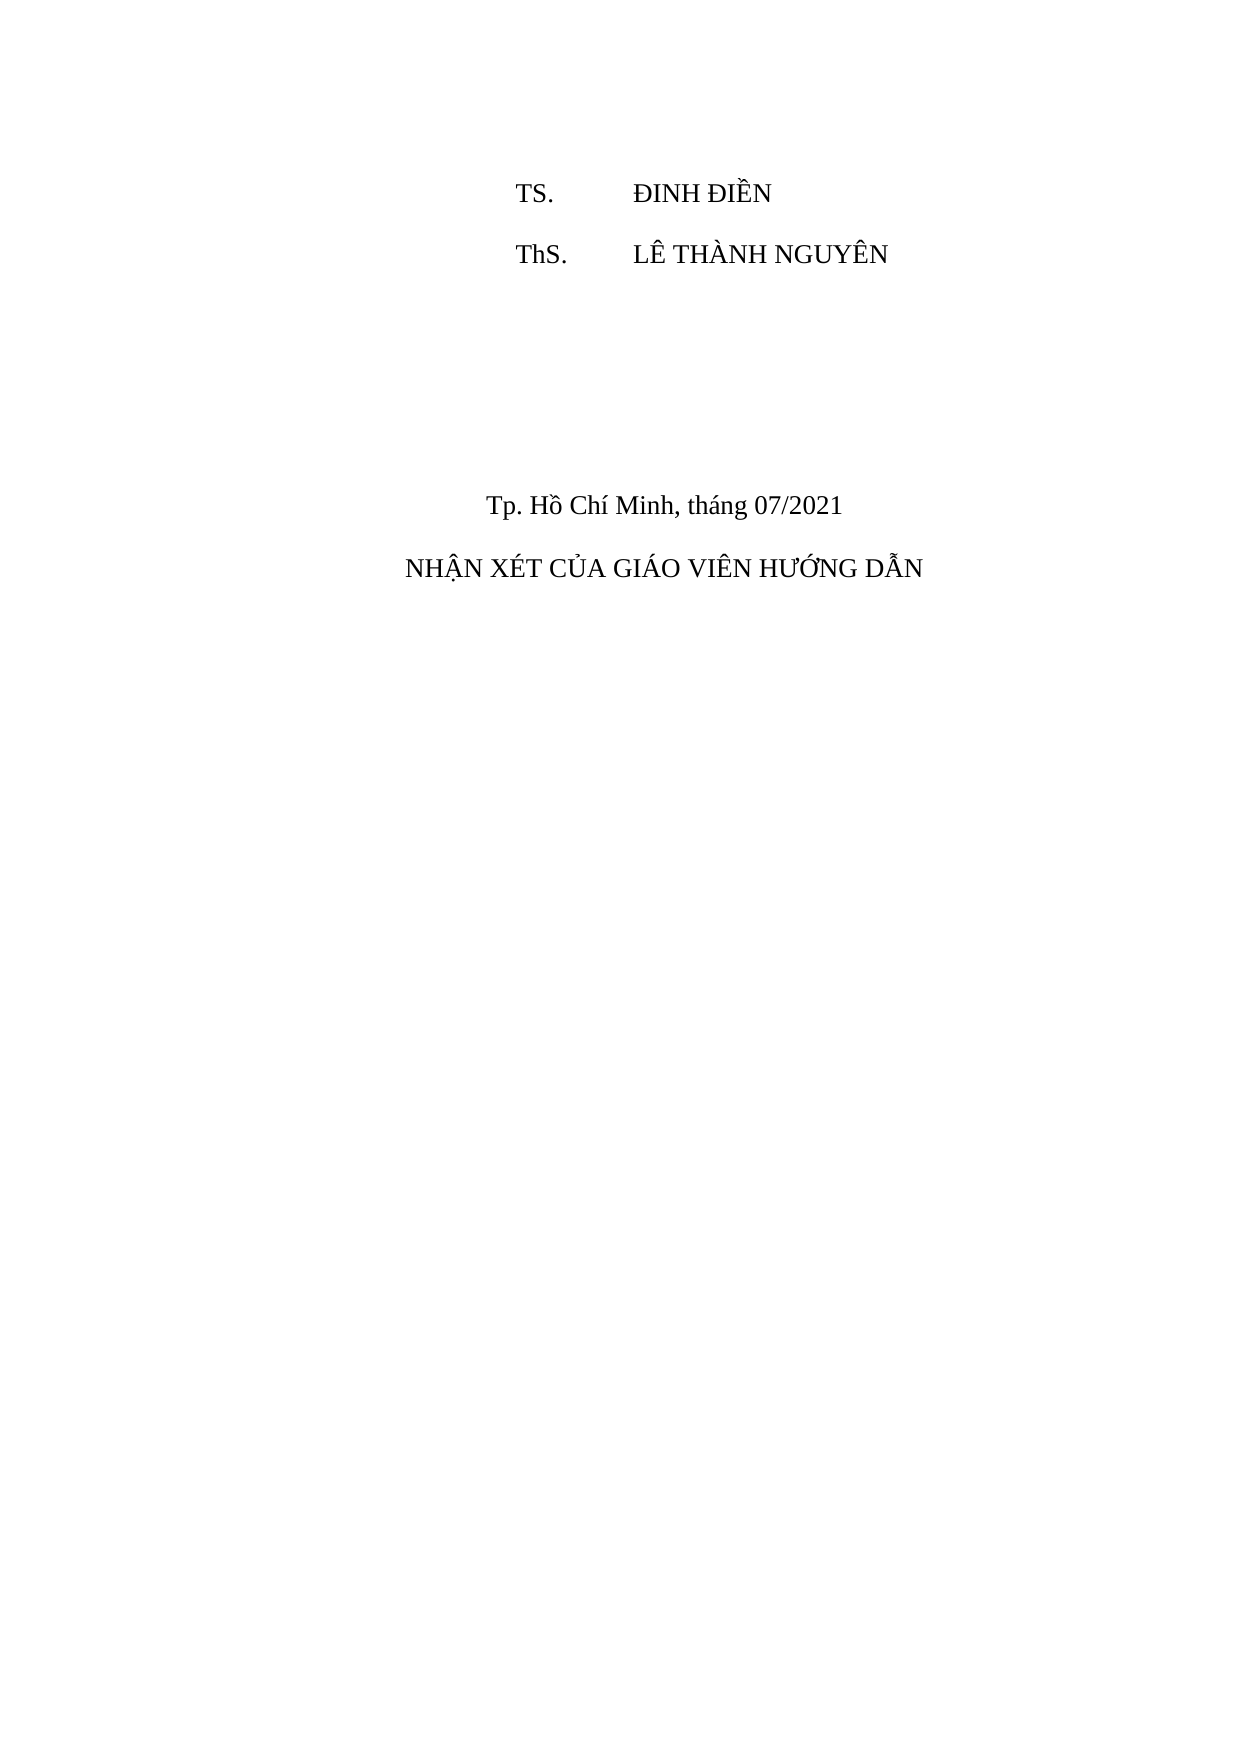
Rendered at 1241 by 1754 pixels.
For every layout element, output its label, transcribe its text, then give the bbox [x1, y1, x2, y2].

table_header TS. [504, 177, 622, 238]
text NHẬN XÉT CỦA GIÁO VIÊN HƯỚNG DẪN [207, 552, 1122, 583]
table_cell LÊ THÀNH NGUYÊN [622, 238, 917, 299]
text Tp. Hồ Chí Minh, tháng 07/2021 [207, 489, 1122, 520]
table_cell ThS. [504, 238, 622, 299]
table_header ĐINH ĐIỀN [622, 177, 917, 238]
